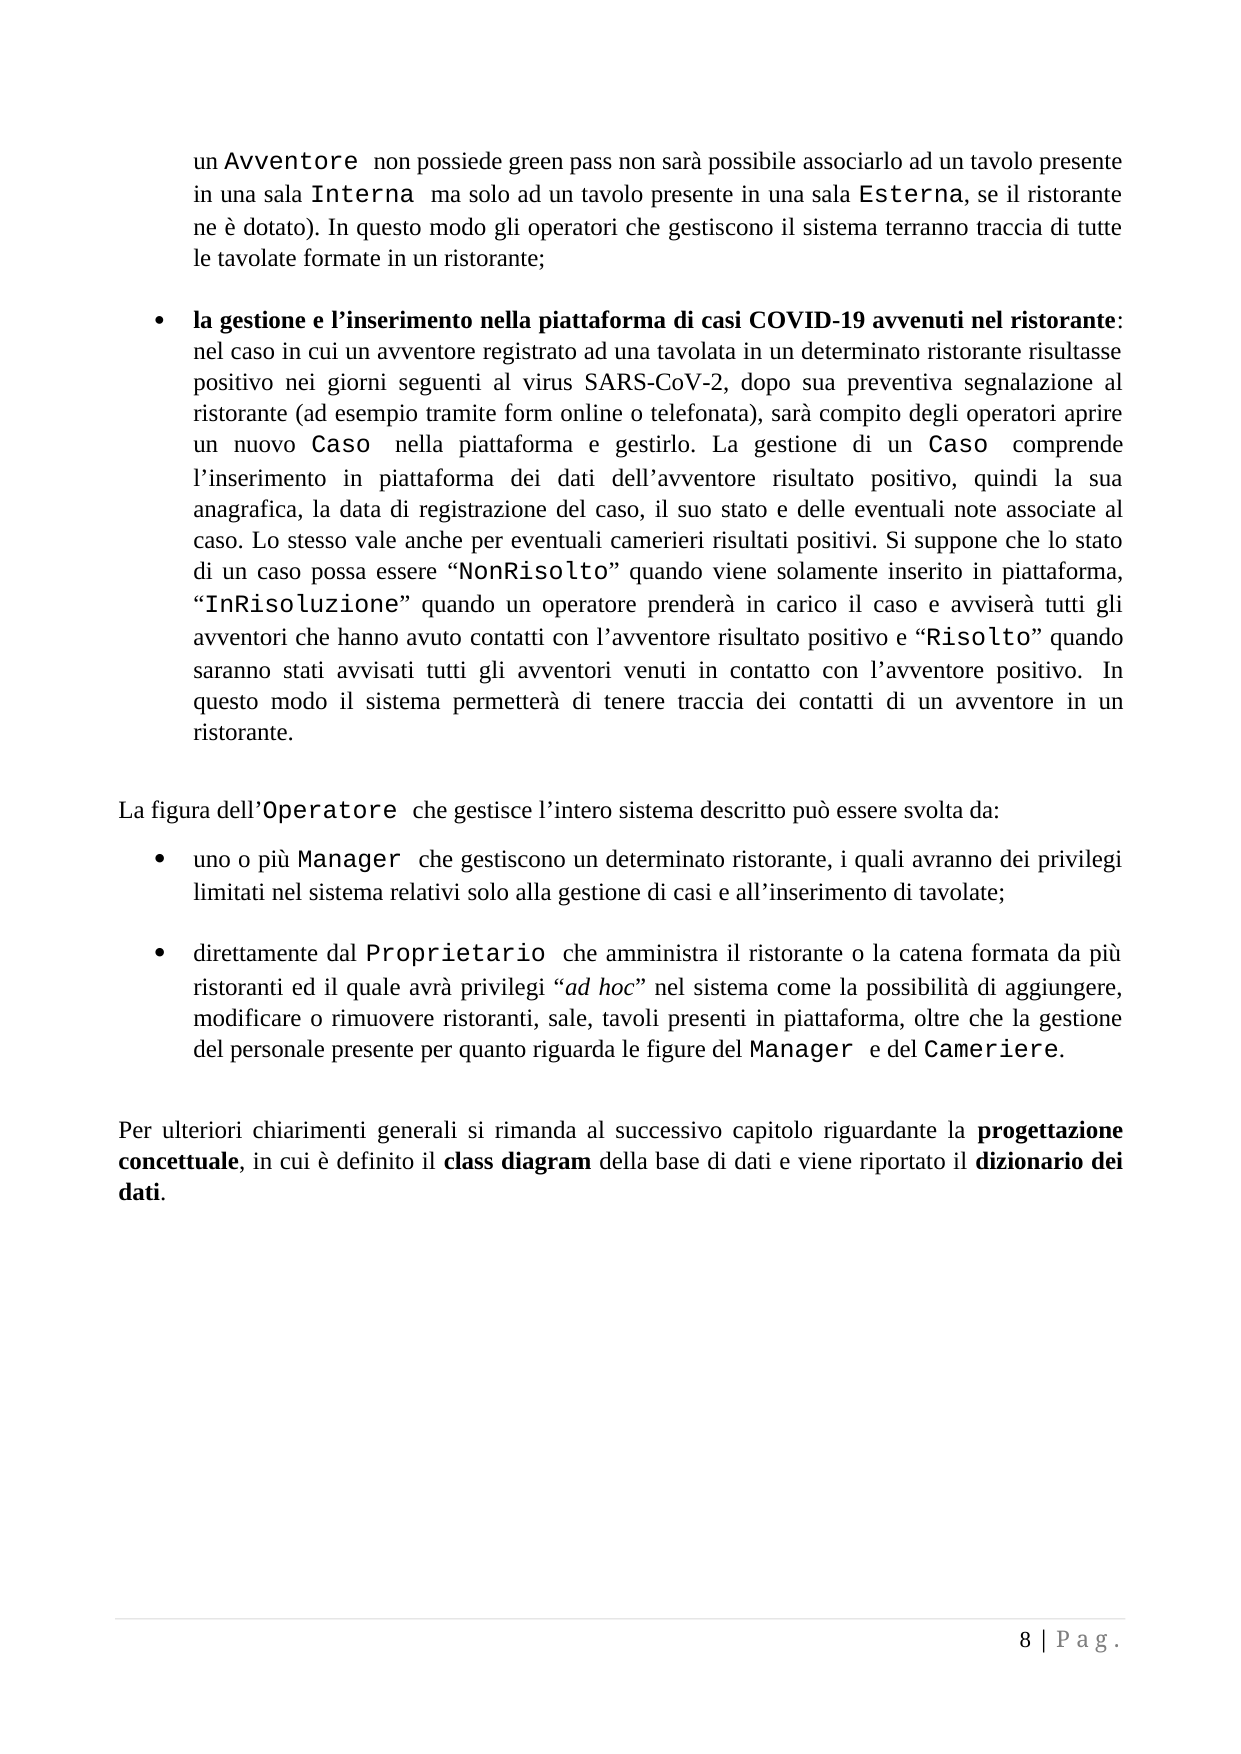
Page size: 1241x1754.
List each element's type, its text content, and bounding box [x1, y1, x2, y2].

list uno o più Manager che gestiscono un determinato ristorante, i quali avranno dei privilegi limitati nel sistema relativi solo alla gestione di casi e all’inserimento di tavolate; [155, 844, 1123, 906]
text Per ulteriori chiarimenti generali si rimanda al successivo capitolo riguardante la progettazione concettuale, in cui è definito il class diagram della base di dati e viene riportato il dizionario dei dati. [118, 1115, 1123, 1206]
list direttamente dal Proprietario che amministra il ristorante o la catena formata da più ristoranti ed il quale avrà privilegi “ad hoc” nel sistema come la possibilità di aggiungere, modificare o rimuovere ristoranti, sale, tavoli presenti in piattaforma, oltre che la gestione del personale presente per quanto riguarda le figure del Manager e del Cameriere. [155, 938, 1123, 1064]
list la gestione e l’inserimento nella piattaforma di casi COVID-19 avvenuti nel ristorante: nel caso in cui un avventore registrato ad una tavolata in un determinato ristorante risultasse positivo nei giorni seguenti al virus SARS-CoV-2, dopo sua preventiva segnalazione al ristorante (ad esempio tramite form online o telefonata), sarà compito degli operatori aprire un nuovo Caso nella piattaforma e gestirlo. La gestione di un Caso comprende l’inserimento in piattaforma dei dati dell’avventore risultato positivo, quindi la sua anagrafica, la data di registrazione del caso, il suo stato e delle eventuali note associate al caso. Lo stesso vale anche per eventuali camerieri risultati positivi. Si suppone che lo stato di un caso possa essere “NonRisolto” quando viene solamente inserito in piattaforma, “InRisoluzione” quando un operatore prenderà in carico il caso e avviserà tutti gli avventori che hanno avuto contatti con l’avventore risultato positivo e “Risolto” quando saranno stati avvisati tutti gli avventori venuti in contatto con l’avventore positivo. In questo modo il sistema permetterà di tenere traccia dei contatti di un avventore in un ristorante. [155, 305, 1123, 746]
text La figura dell’Operatore che gestisce l’intero sistema descritto può essere svolta da: [118, 795, 1138, 826]
text un Avventore non possiede green pass non sarà possibile associarlo ad un tavolo presente in una sala Interna ma solo ad un tavolo presente in una sala Esterna, se il ristorante ne è dotato). In questo modo gli operatori che gestiscono il sistema terranno traccia di tutte le tavolate formate in un ristorante; [193, 146, 1123, 272]
